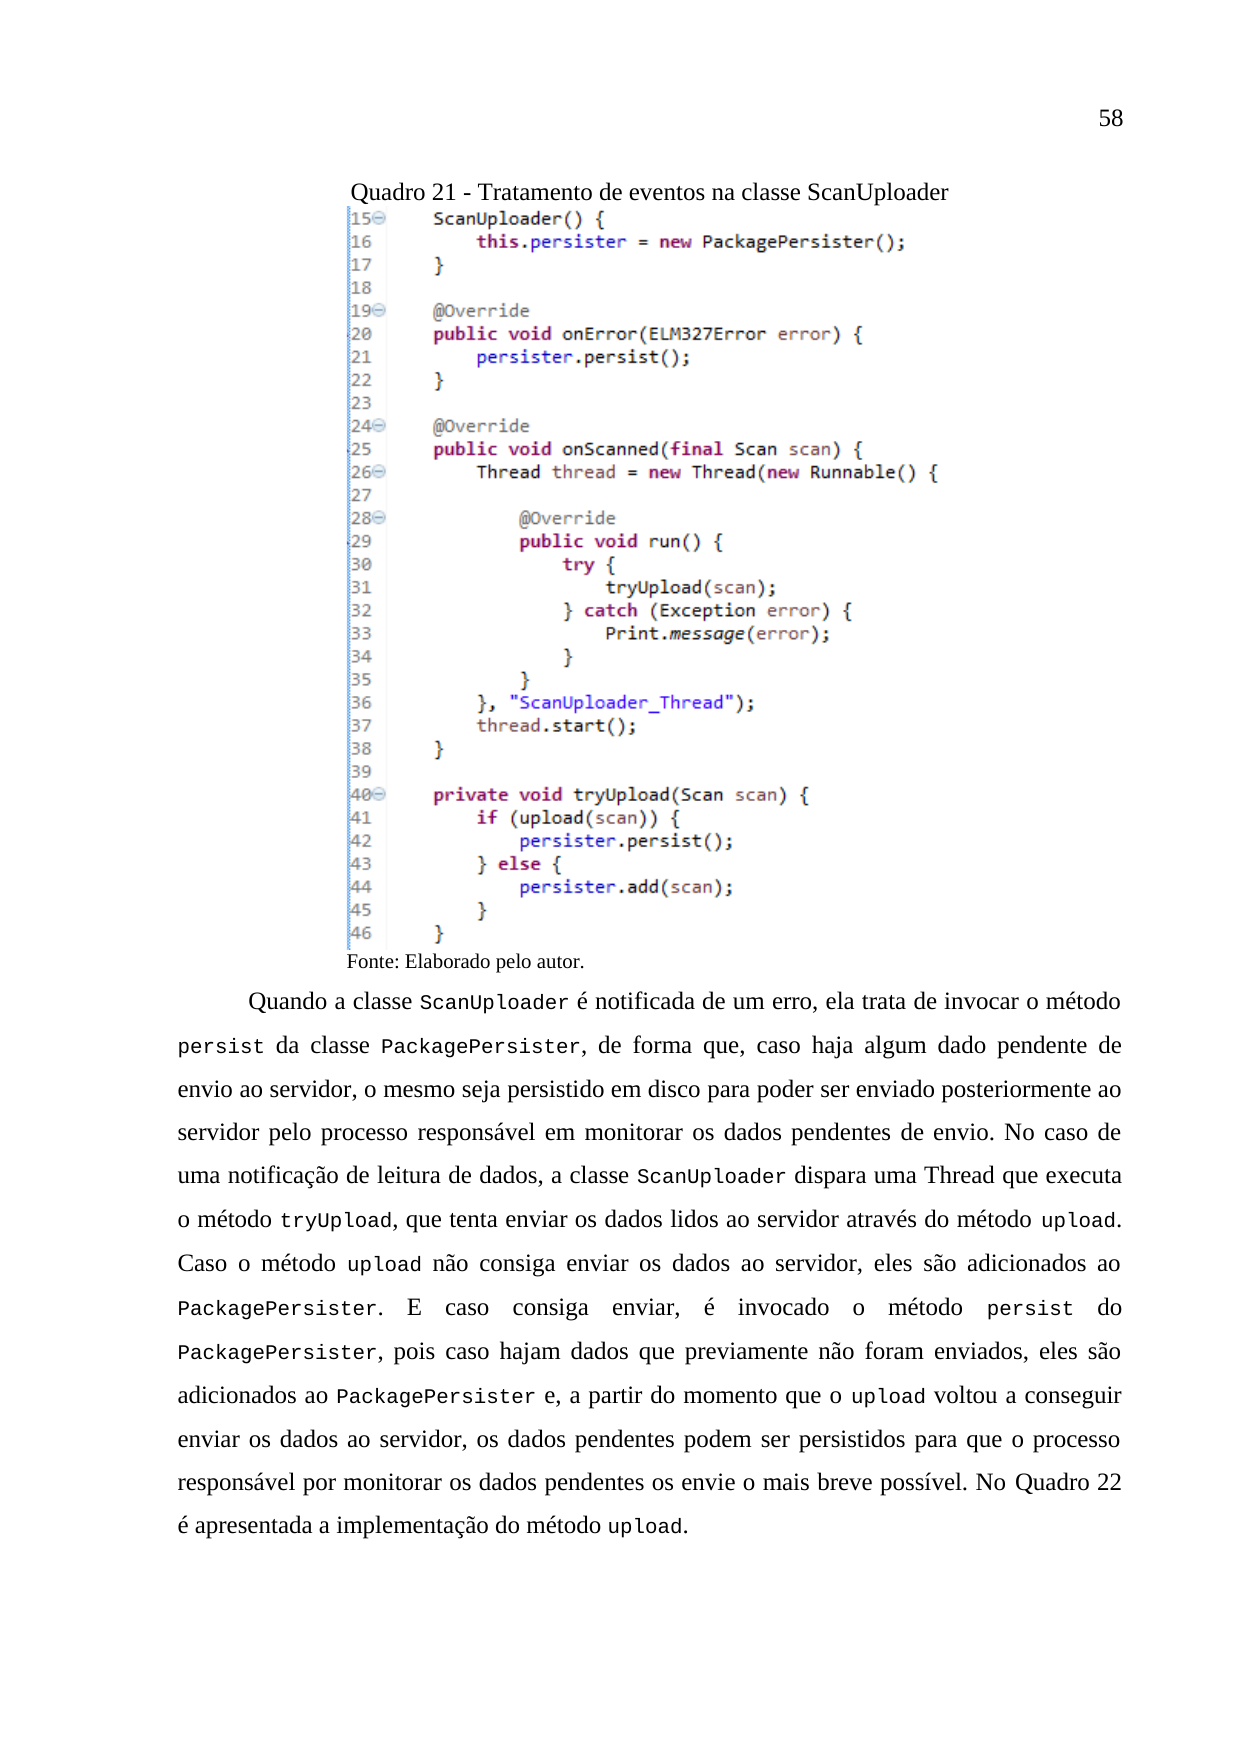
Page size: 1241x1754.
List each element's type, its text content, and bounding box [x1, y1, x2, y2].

text Quando a classe ScanUploader é notificada de um erro, ela trata de invocar o método persist da classe PackagePersister, de forma que, caso haja algum dado pendente de envio ao servidor, o mesmo seja persistido em disco para poder ser enviado posteriormente ao servidor pelo processo responsável em monitorar os dados pendentes de envio. No caso de uma notificação de leitura de dados, a classe ScanUploader dispara uma Thread que executa o método tryUpload, que tenta enviar os dados lidos ao servidor através do método upload. Caso o método upload não consiga enviar os dados ao servidor, eles são adicionados ao PackagePersister. E caso consiga enviar, é invocado o método persist do PackagePersister, pois caso hajam dados que previamente não foram enviados, eles são adicionados ao PackagePersister e, a partir do momento que o upload voltou a conseguir enviar os dados ao servidor, os dados pendentes podem ser persistidos para que o processo responsável por monitorar os dados pendentes os envie o mais breve possível. No Quadro 22 é apresentada a implementação do método upload. [177, 986, 1122, 1540]
picture [346, 206, 953, 950]
text Fonte: Elaborado pelo autor. [177, 949, 1122, 973]
